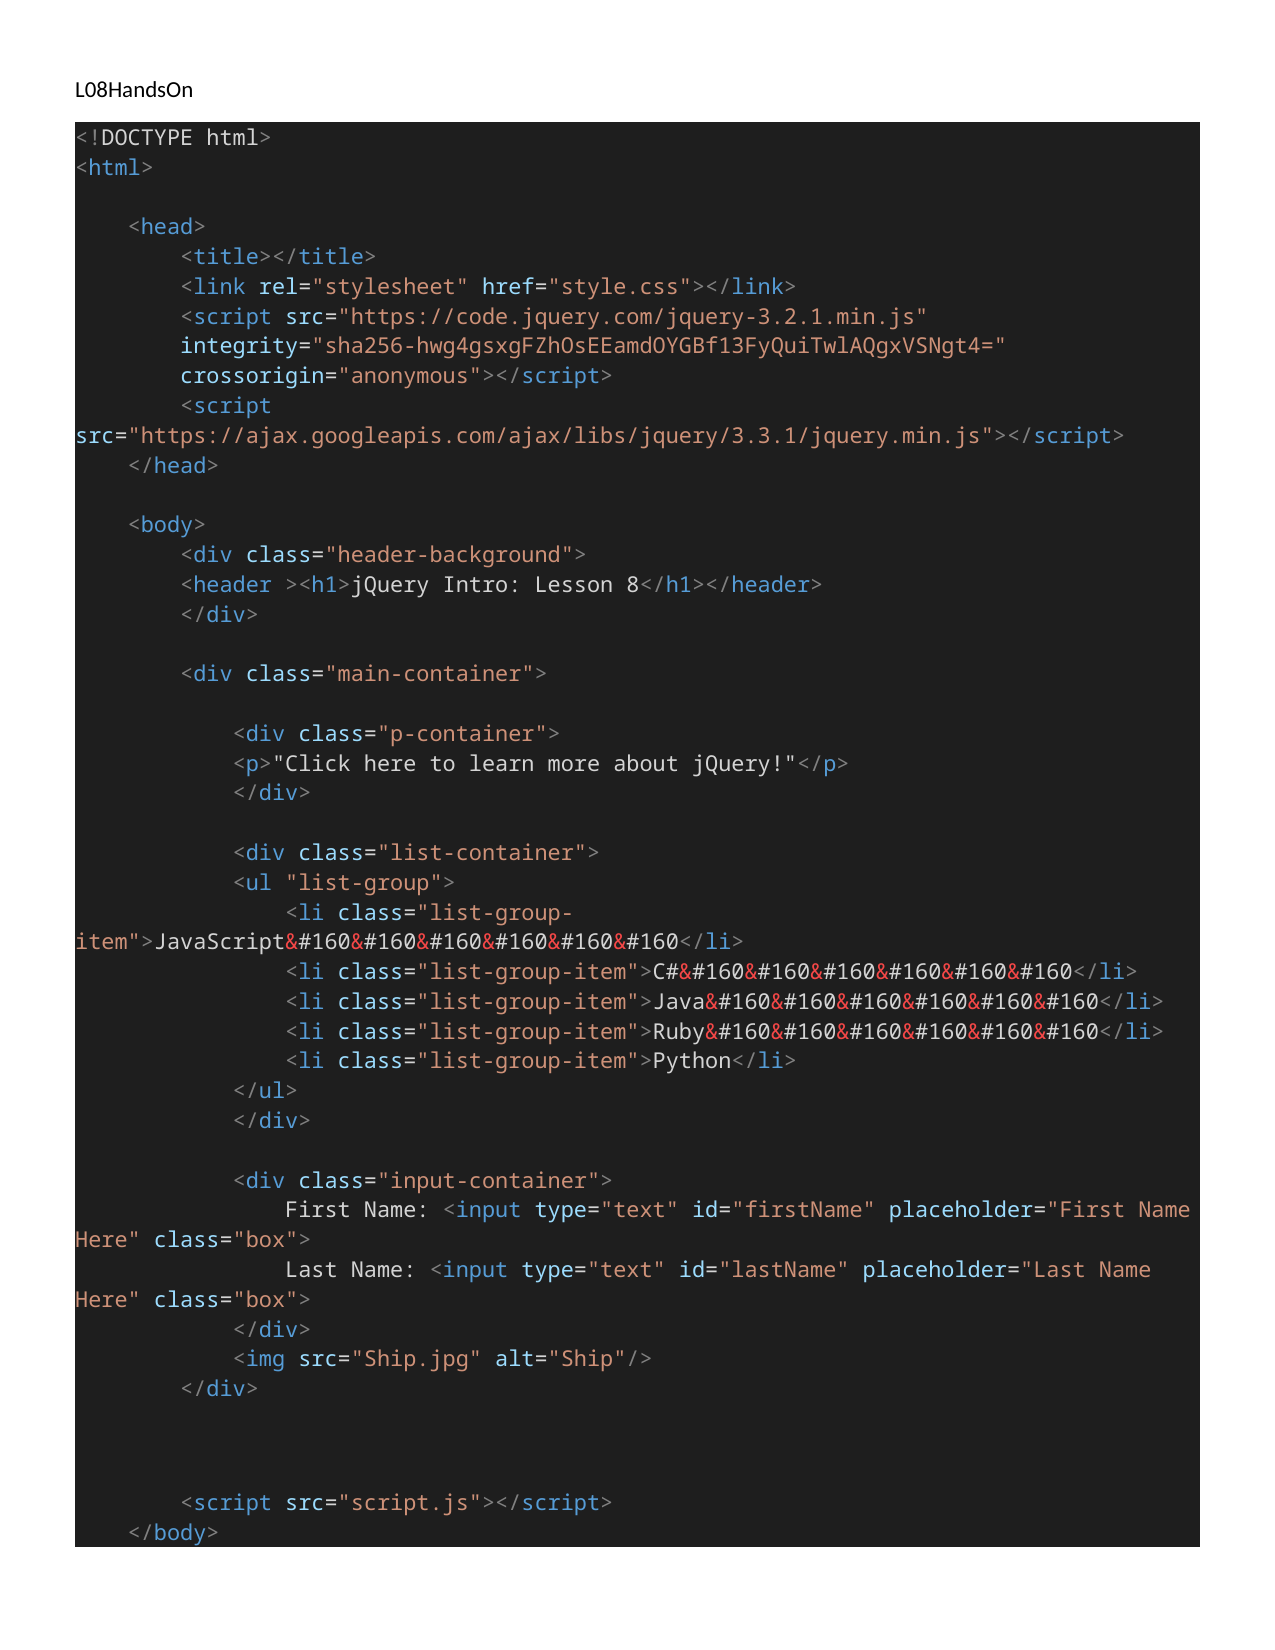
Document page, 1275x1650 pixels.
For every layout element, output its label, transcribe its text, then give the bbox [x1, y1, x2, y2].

text <header ><h1>jQuery Intro: Lesson 8</h1></header> [75, 569, 1200, 598]
text <!DOCTYPE html> [75, 122, 1200, 152]
text First Name: <input type="text" id="firstName" placeholder="First Name Here" class="box"> [75, 1194, 1200, 1254]
text </div> [75, 1313, 1200, 1343]
text <div class="p-container"> [75, 718, 1200, 747]
text </div> [75, 777, 1200, 807]
text </head> [75, 449, 1200, 479]
text <div class="header-background"> [75, 539, 1200, 569]
text <body> [75, 509, 1200, 539]
text <li class="list-group-item">Python</li> [75, 1045, 1200, 1075]
text <li class="list-group-item">JavaScript&#160&#160&#160&#160&#160&#160</li> [75, 896, 1200, 956]
text <script src="script.js"></script> [75, 1487, 1200, 1517]
text <li class="list-group-item">Java&#160&#160&#160&#160&#160&#160</li> [75, 986, 1200, 1016]
text <div class="list-container"> [75, 837, 1200, 867]
text </div> [75, 598, 1200, 628]
text <div class="input-container"> [75, 1164, 1200, 1194]
text <li class="list-group-item">C#&#160&#160&#160&#160&#160&#160</li> [75, 956, 1200, 986]
text <title></title> [75, 241, 1200, 271]
text <script src="https://code.jquery.com/jquery-3.2.1.min.js" [75, 301, 1200, 330]
text <html> [75, 152, 1200, 181]
text L08HandsOn [75, 75, 1200, 103]
text </div> [75, 1105, 1200, 1135]
text <li class="list-group-item">Ruby&#160&#160&#160&#160&#160&#160</li> [75, 1016, 1200, 1045]
text </body> [75, 1517, 1200, 1547]
text <div class="main-container"> [75, 658, 1200, 688]
text crossorigin="anonymous"></script> [75, 360, 1200, 390]
text integrity="sha256-hwg4gsxgFZhOsEEamdOYGBf13FyQuiTwlAQgxVSNgt4=" [75, 330, 1200, 360]
text <script src="https://ajax.googleapis.com/ajax/libs/jquery/3.3.1/jquery.min.js"></script> [75, 390, 1200, 449]
text <head> [75, 211, 1200, 241]
text </ul> [75, 1075, 1200, 1105]
text <link rel="stylesheet" href="style.css"></link> [75, 271, 1200, 301]
text </div> [75, 1373, 1200, 1403]
text <p>"Click here to learn more about jQuery!"</p> [75, 747, 1200, 777]
text <img src="Ship.jpg" alt="Ship"/> [75, 1343, 1200, 1373]
text Last Name: <input type="text" id="lastName" placeholder="Last Name Here" class="box"> [75, 1254, 1200, 1313]
text <ul "list-group"> [75, 867, 1200, 896]
